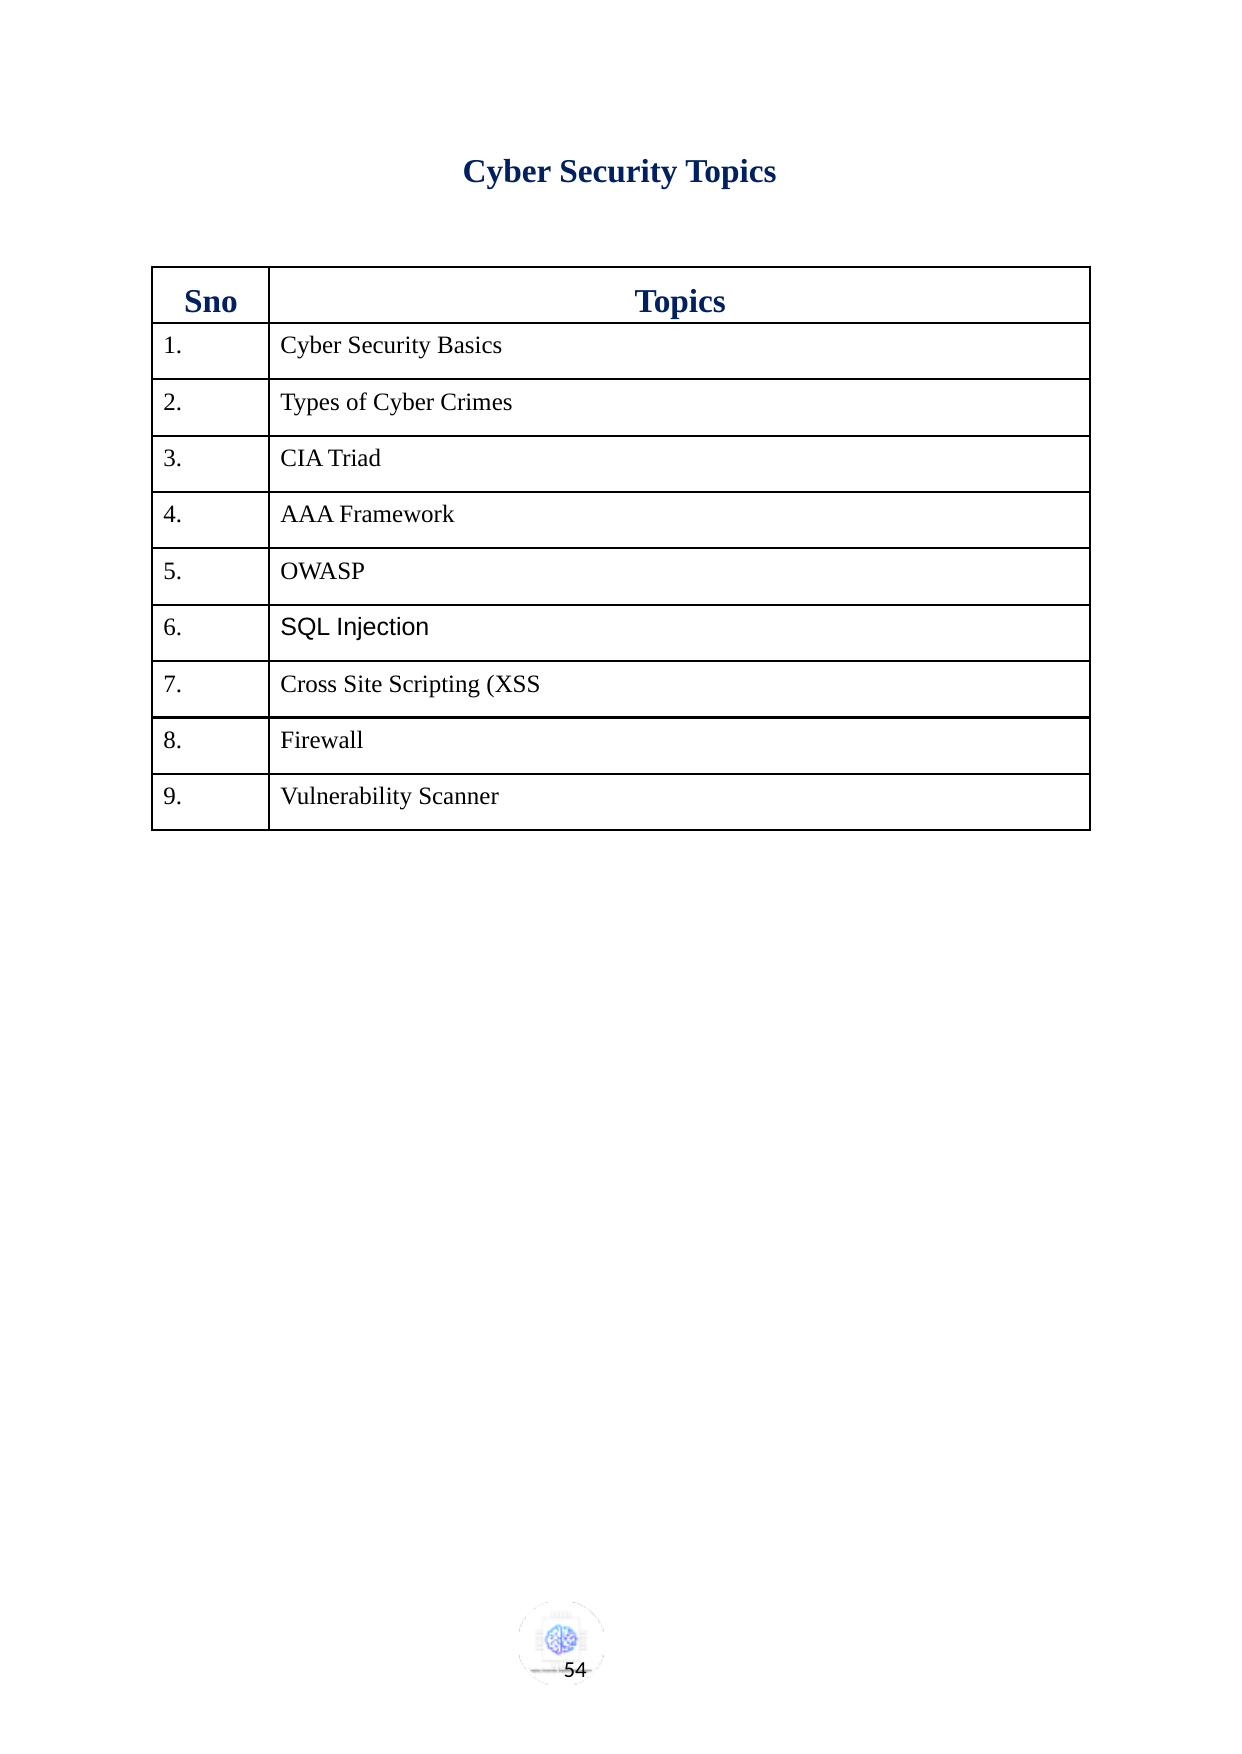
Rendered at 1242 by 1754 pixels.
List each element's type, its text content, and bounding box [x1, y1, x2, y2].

table_cell [633, 493, 1089, 547]
table_cell [633, 549, 1089, 604]
table_cell 9. [153, 775, 268, 829]
table_header [270, 268, 633, 322]
table_cell Firewall [270, 719, 633, 773]
table_cell Types of Cyber Crimes [270, 380, 633, 434]
table_cell AAA Framework [270, 493, 633, 547]
table_cell CIA Triad [270, 437, 633, 491]
table_cell [633, 324, 1089, 378]
table_cell [633, 380, 1089, 434]
table_cell 3. [153, 437, 268, 491]
text Cyber Security Topics [462, 151, 1090, 189]
table_cell 1. [153, 324, 268, 378]
table_header Sno [153, 268, 268, 322]
table_cell 2. [153, 380, 268, 434]
table_cell 6. [153, 606, 268, 660]
table_cell [633, 606, 1089, 660]
table_cell [633, 662, 1089, 716]
table_cell Vulnerability Scanner [270, 775, 633, 829]
table_cell [633, 437, 1089, 491]
table_cell 7. [153, 662, 268, 716]
table_cell OWASP [270, 549, 633, 604]
table_cell 4. [153, 493, 268, 547]
table_cell [633, 775, 1089, 829]
table_cell SQL Injection [270, 606, 633, 660]
table_cell Cross Site Scripting (XSS [270, 662, 633, 716]
table_cell [633, 719, 1089, 773]
table_cell Cyber Security Basics [270, 324, 633, 378]
table_header Topics [633, 268, 1089, 322]
table_cell 8. [153, 719, 268, 773]
table_cell 5. [153, 549, 268, 604]
picture [518, 1601, 605, 1686]
